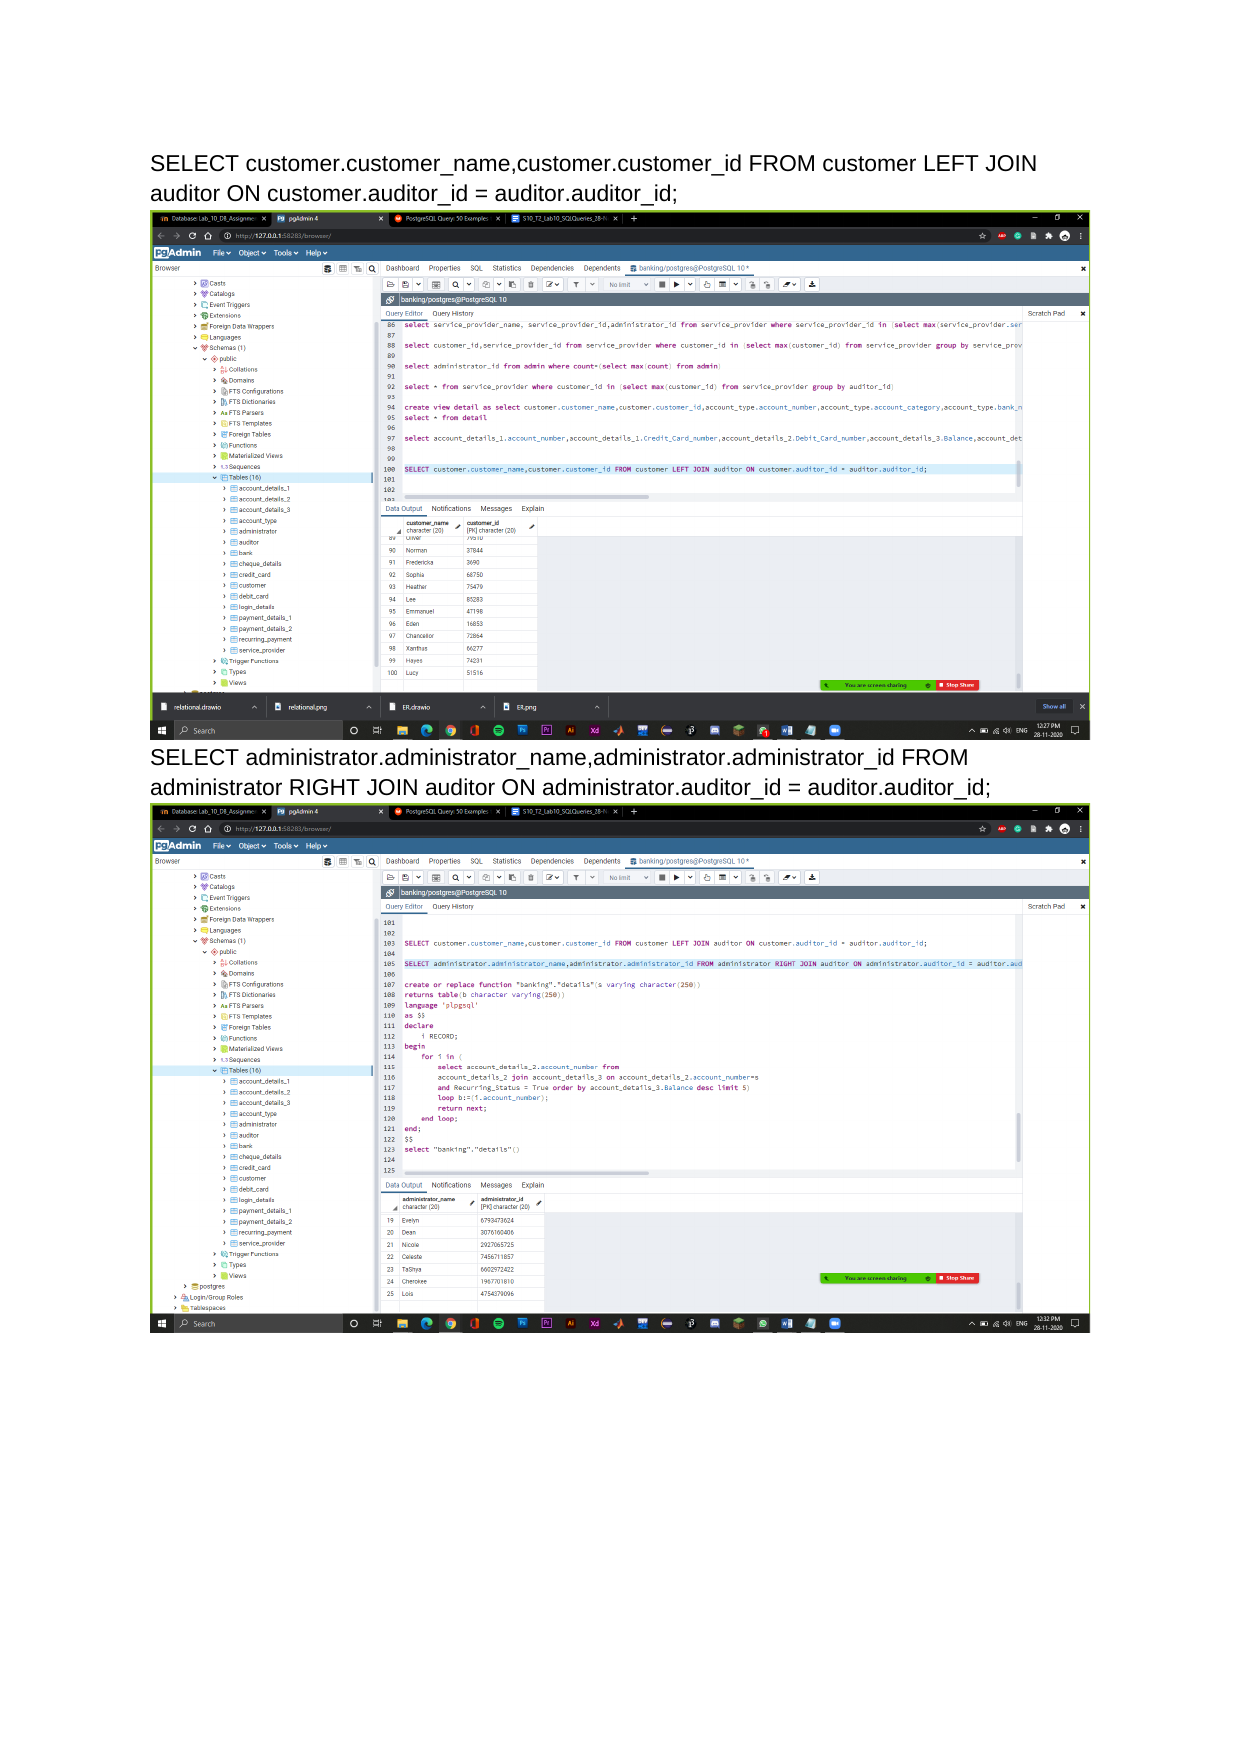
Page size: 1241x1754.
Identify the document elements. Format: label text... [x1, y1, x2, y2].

text SELECT administrator.administrator_name,administrator.administrator_id FROM administrator RIGHT JOIN auditor ON administrator.auditor_id = auditor.auditor_id; [150, 743, 1090, 800]
picture [150, 210, 1091, 740]
picture [150, 803, 1091, 1333]
text SELECT customer.customer_name,customer.customer_id FROM customer LEFT JOIN auditor ON customer.auditor_id = auditor.auditor_id; [150, 150, 1090, 207]
